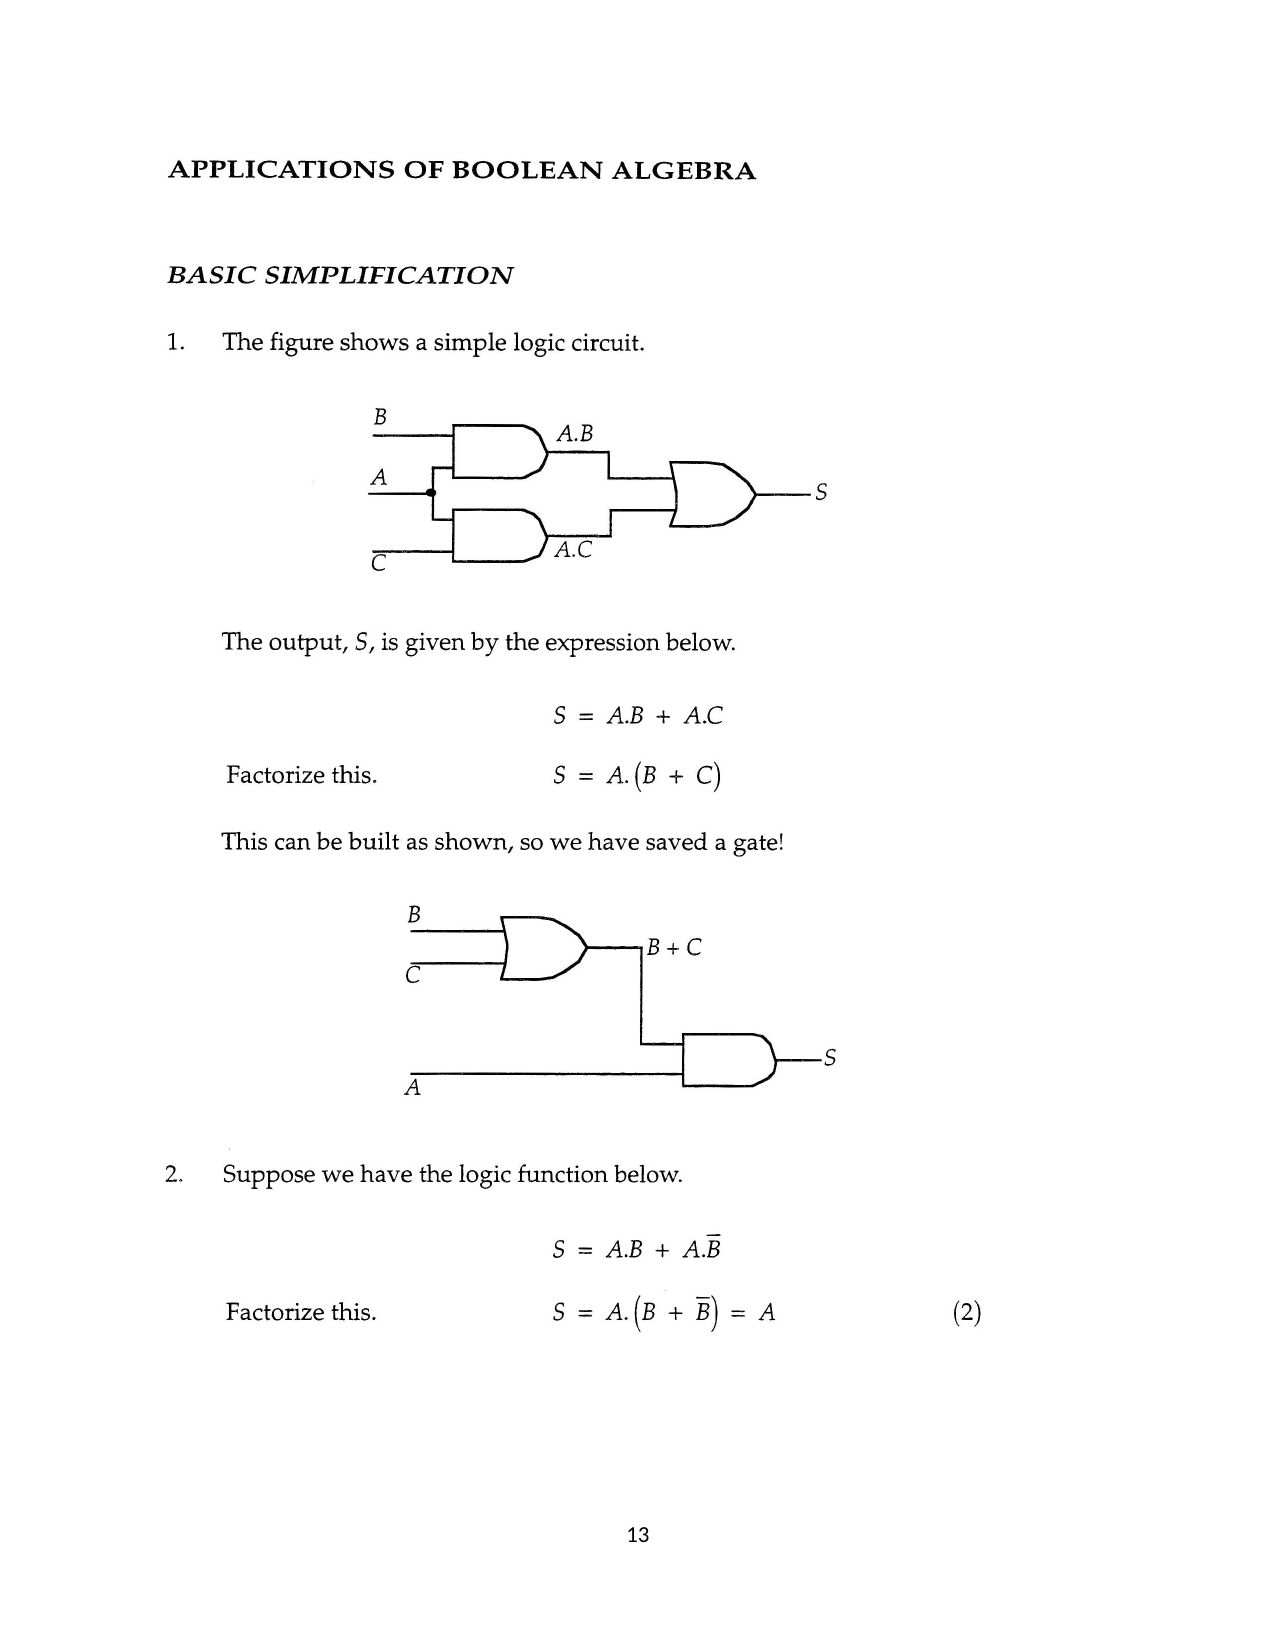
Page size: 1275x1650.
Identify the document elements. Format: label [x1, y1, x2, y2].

picture [150, 150, 991, 1433]
